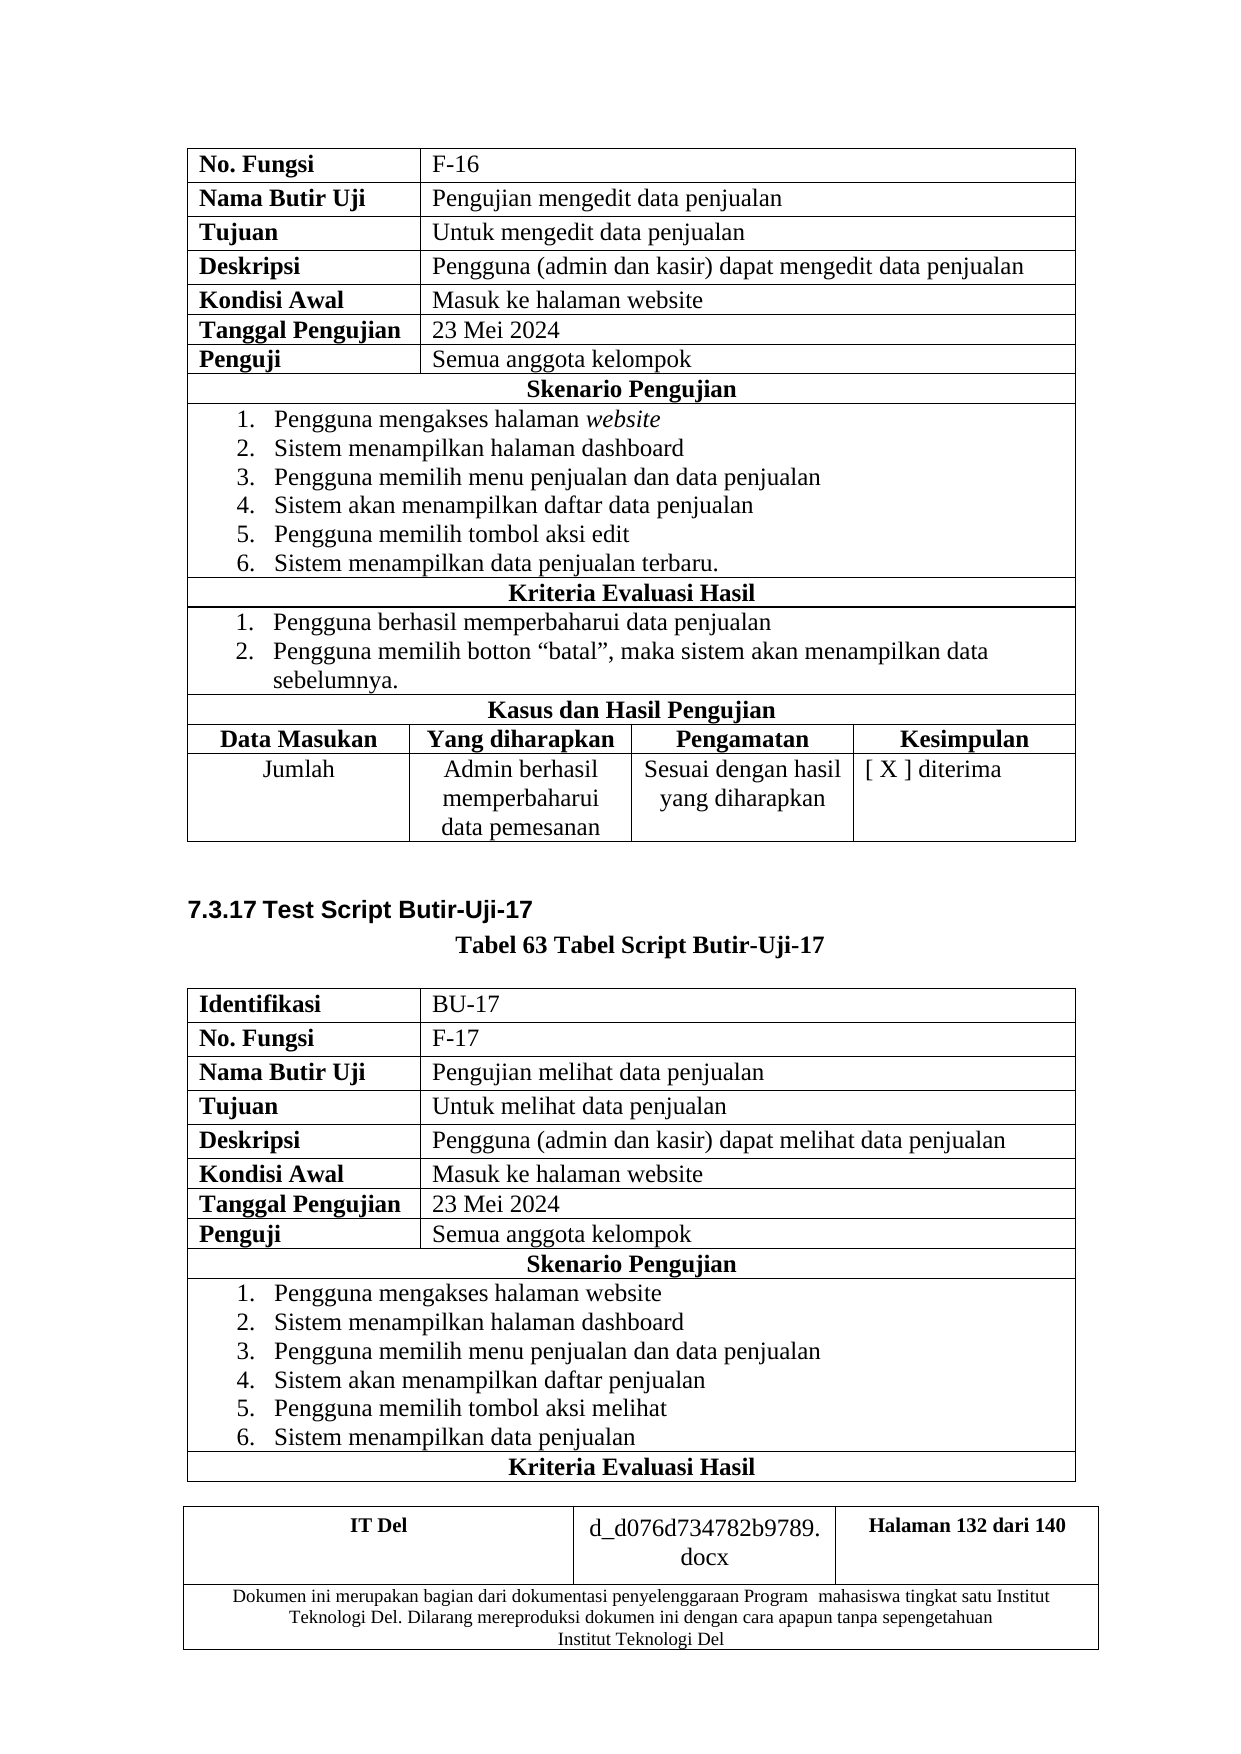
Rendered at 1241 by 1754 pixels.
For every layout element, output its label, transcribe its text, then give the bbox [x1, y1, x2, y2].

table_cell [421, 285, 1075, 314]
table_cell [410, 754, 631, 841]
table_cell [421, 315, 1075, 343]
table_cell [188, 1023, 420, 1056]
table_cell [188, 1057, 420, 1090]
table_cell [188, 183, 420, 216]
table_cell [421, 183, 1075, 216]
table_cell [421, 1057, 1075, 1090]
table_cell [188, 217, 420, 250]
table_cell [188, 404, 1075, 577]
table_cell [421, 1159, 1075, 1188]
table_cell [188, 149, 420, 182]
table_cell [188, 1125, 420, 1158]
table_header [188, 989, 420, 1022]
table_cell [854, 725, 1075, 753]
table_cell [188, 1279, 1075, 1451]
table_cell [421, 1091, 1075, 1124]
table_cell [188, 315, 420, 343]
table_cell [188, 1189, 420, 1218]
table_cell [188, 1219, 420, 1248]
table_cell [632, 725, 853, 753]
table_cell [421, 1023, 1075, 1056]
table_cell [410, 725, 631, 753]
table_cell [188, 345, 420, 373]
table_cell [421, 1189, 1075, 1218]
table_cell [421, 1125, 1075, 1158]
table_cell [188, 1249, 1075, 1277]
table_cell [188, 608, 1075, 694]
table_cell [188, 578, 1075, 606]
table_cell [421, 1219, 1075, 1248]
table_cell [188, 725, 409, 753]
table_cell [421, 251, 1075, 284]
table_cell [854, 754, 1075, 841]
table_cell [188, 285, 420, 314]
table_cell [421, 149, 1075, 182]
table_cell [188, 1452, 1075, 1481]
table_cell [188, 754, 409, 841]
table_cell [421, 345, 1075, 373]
subtitle Test Script Butir-Uji-17 [187, 895, 1092, 924]
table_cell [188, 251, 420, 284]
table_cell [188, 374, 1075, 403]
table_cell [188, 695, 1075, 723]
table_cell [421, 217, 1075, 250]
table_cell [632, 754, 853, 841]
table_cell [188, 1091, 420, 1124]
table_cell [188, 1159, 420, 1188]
text Tabel 63 Tabel Script Butir-Uji-17 [187, 930, 1092, 959]
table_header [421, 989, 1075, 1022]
